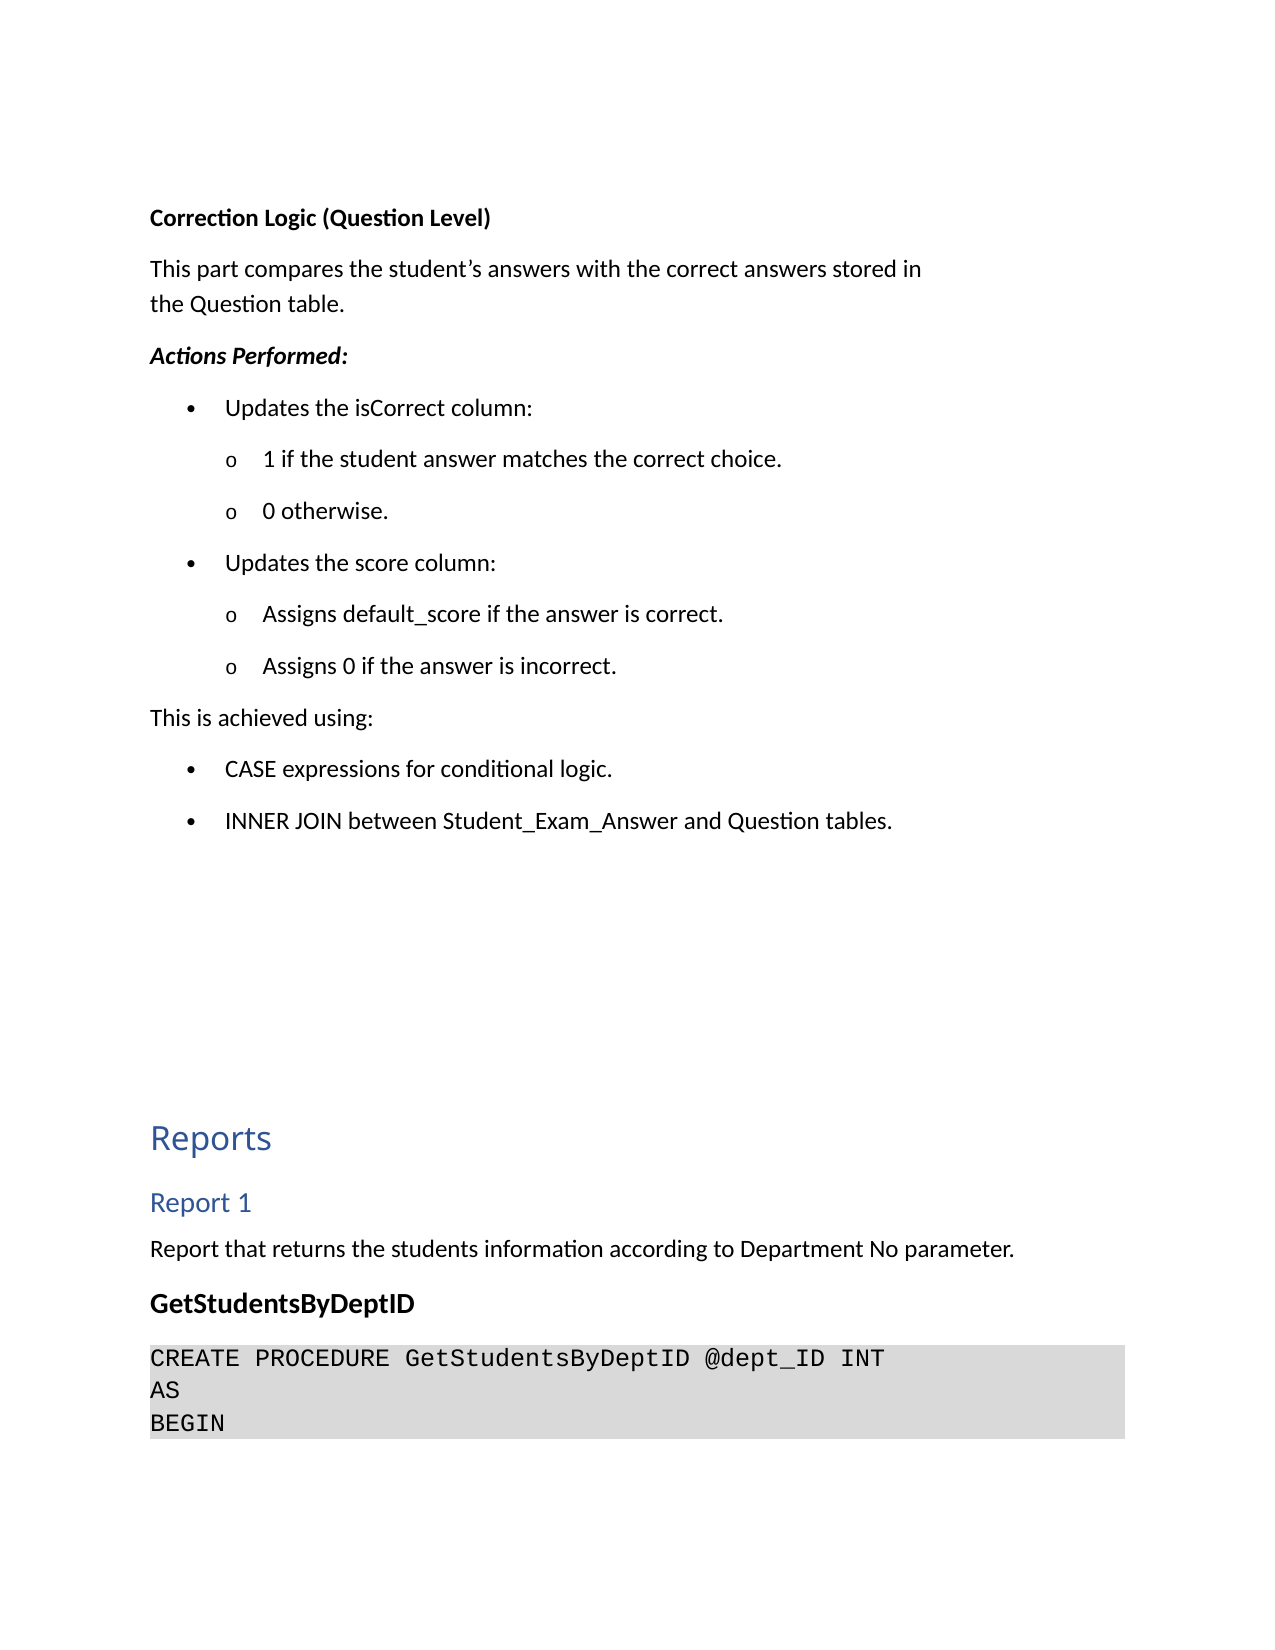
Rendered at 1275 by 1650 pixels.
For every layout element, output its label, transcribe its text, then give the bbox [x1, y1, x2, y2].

text Report that returns the students information according to Department No parameter. [150, 1233, 1125, 1264]
text GetStudentsByDeptID [150, 1285, 1125, 1320]
text This part compares the student’s answers with the correct answers stored in the Question table. [150, 253, 1125, 319]
list CASE expressions for conditional logic. [187, 753, 1125, 784]
subtitle Reports [150, 1115, 1125, 1160]
list Assigns 0 if the answer is incorrect. [225, 650, 1125, 681]
text This is achieved using: [150, 702, 1125, 732]
text BEGIN [150, 1410, 1125, 1439]
text Correction Logic (Question Level) [150, 202, 1125, 232]
text CREATE PROCEDURE GetStudentsByDeptID @dept_ID INT [150, 1345, 1125, 1374]
text AS [150, 1378, 1125, 1406]
list INNER JOIN between Student_Exam_Answer and Question tables. [187, 805, 1125, 836]
list Updates the score column: [187, 547, 1125, 577]
subtitle Report 1 [150, 1184, 1125, 1219]
text Actions Performed: [150, 340, 1125, 371]
list Assigns default_score if the answer is correct. [225, 598, 1125, 629]
list 1 if the student answer matches the correct choice. [225, 443, 1125, 474]
list Updates the isCorrect column: [187, 392, 1125, 422]
list 0 otherwise. [225, 495, 1125, 526]
